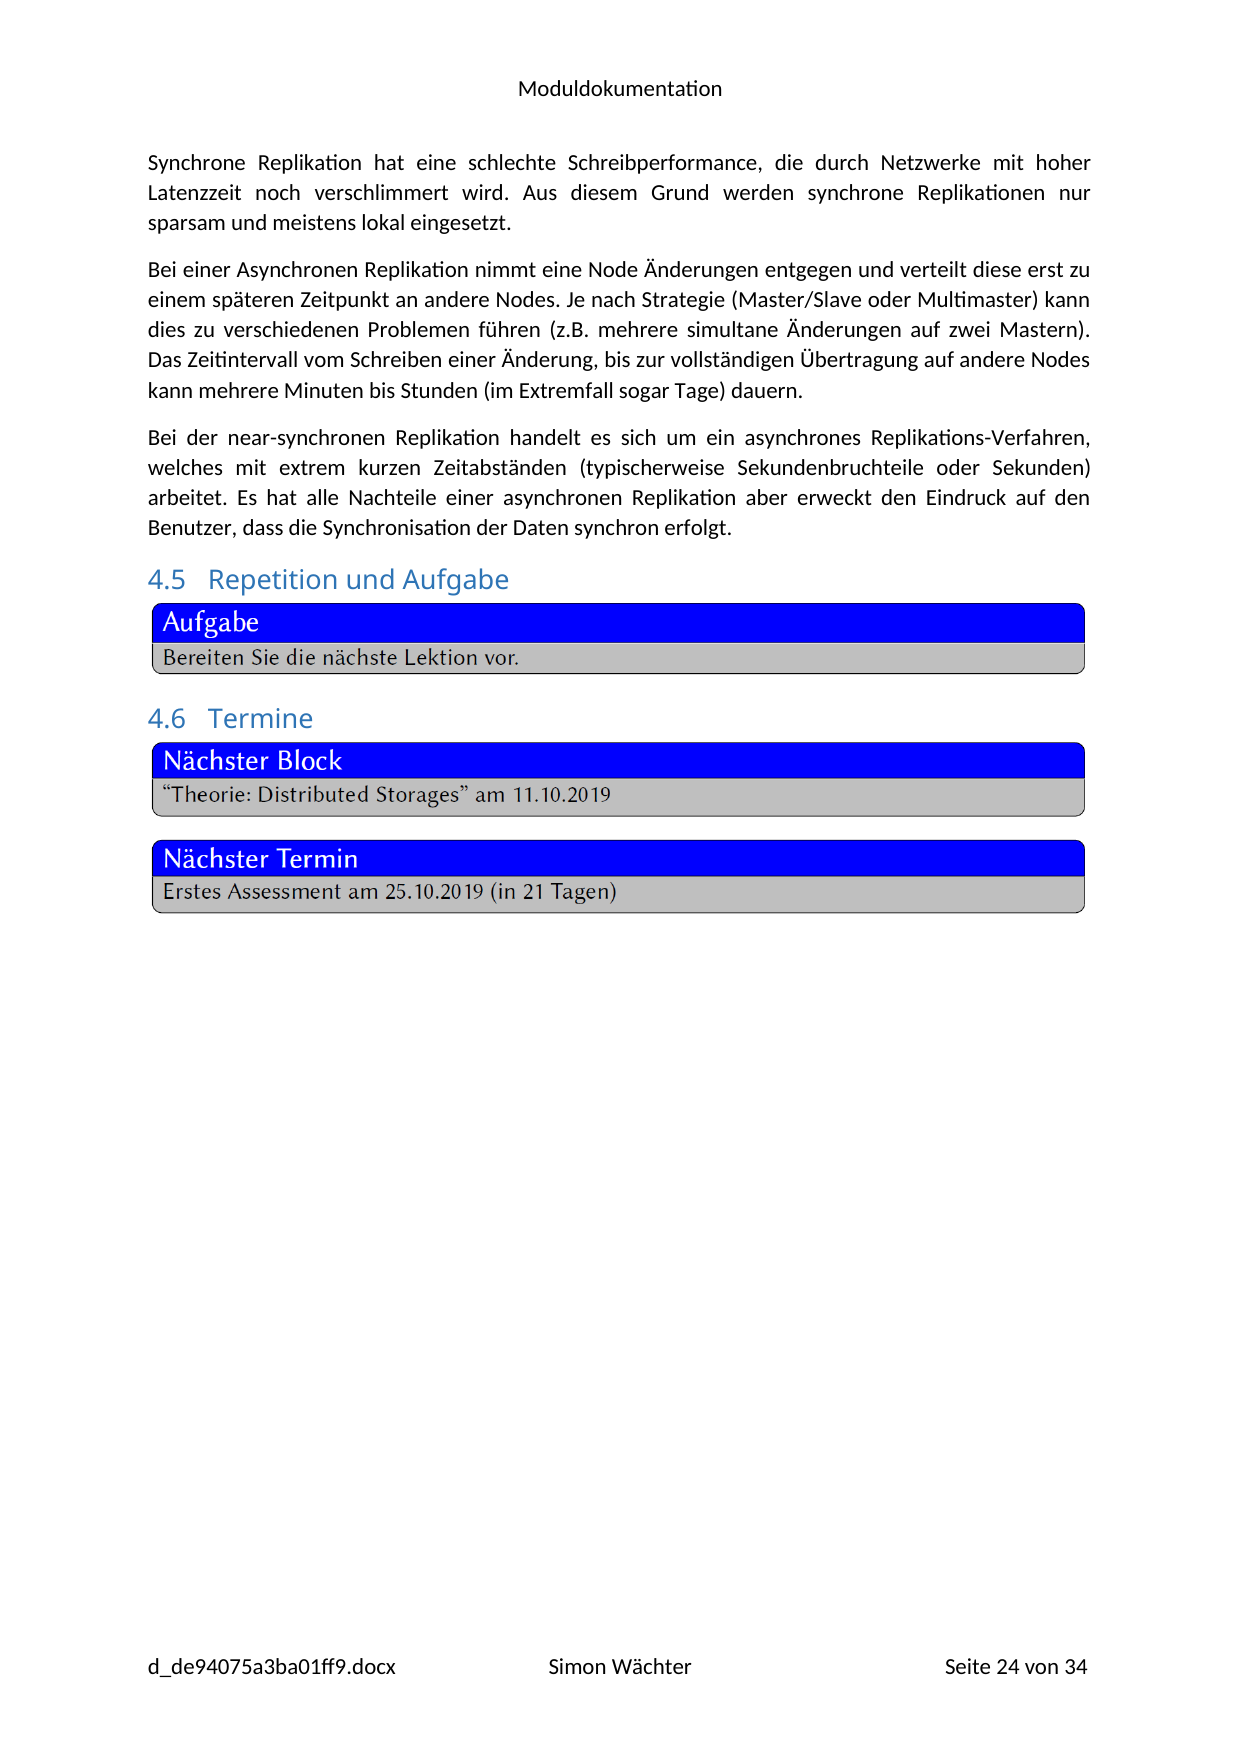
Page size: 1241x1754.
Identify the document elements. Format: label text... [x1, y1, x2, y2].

picture [147, 738, 1093, 920]
subtitle Termine [148, 699, 1093, 736]
picture [147, 600, 1093, 681]
text Bei der near-synchronen Replikation handelt es sich um ein asynchrones Replikations-Verfahren, welches mit extrem kurzen Zeitabständen (typischerweise Sekundenbruchteile oder Sekunden) arbeitet. Es hat alle Nachteile einer asynchronen Replikation aber erweckt den Eindruck auf den Benutzer, dass die Synchronisation der Daten synchron erfolgt. [148, 423, 1093, 541]
text Bei einer Asynchronen Replikation nimmt eine Node Änderungen entgegen und verteilt diese erst zu einem späteren Zeitpunkt an andere Nodes. Je nach Strategie (Master/Slave oder Multimaster) kann dies zu verschiedenen Problemen führen (z.B. mehrere simultane Änderungen auf zwei Mastern). Das Zeitintervall vom Schreiben einer Änderung, bis zur vollständigen Übertragung auf andere Nodes kann mehrere Minuten bis Stunden (im Extremfall sogar Tage) dauern. [148, 255, 1093, 404]
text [148, 148, 1093, 236]
subtitle Repetition und Aufgabe [148, 560, 1093, 597]
